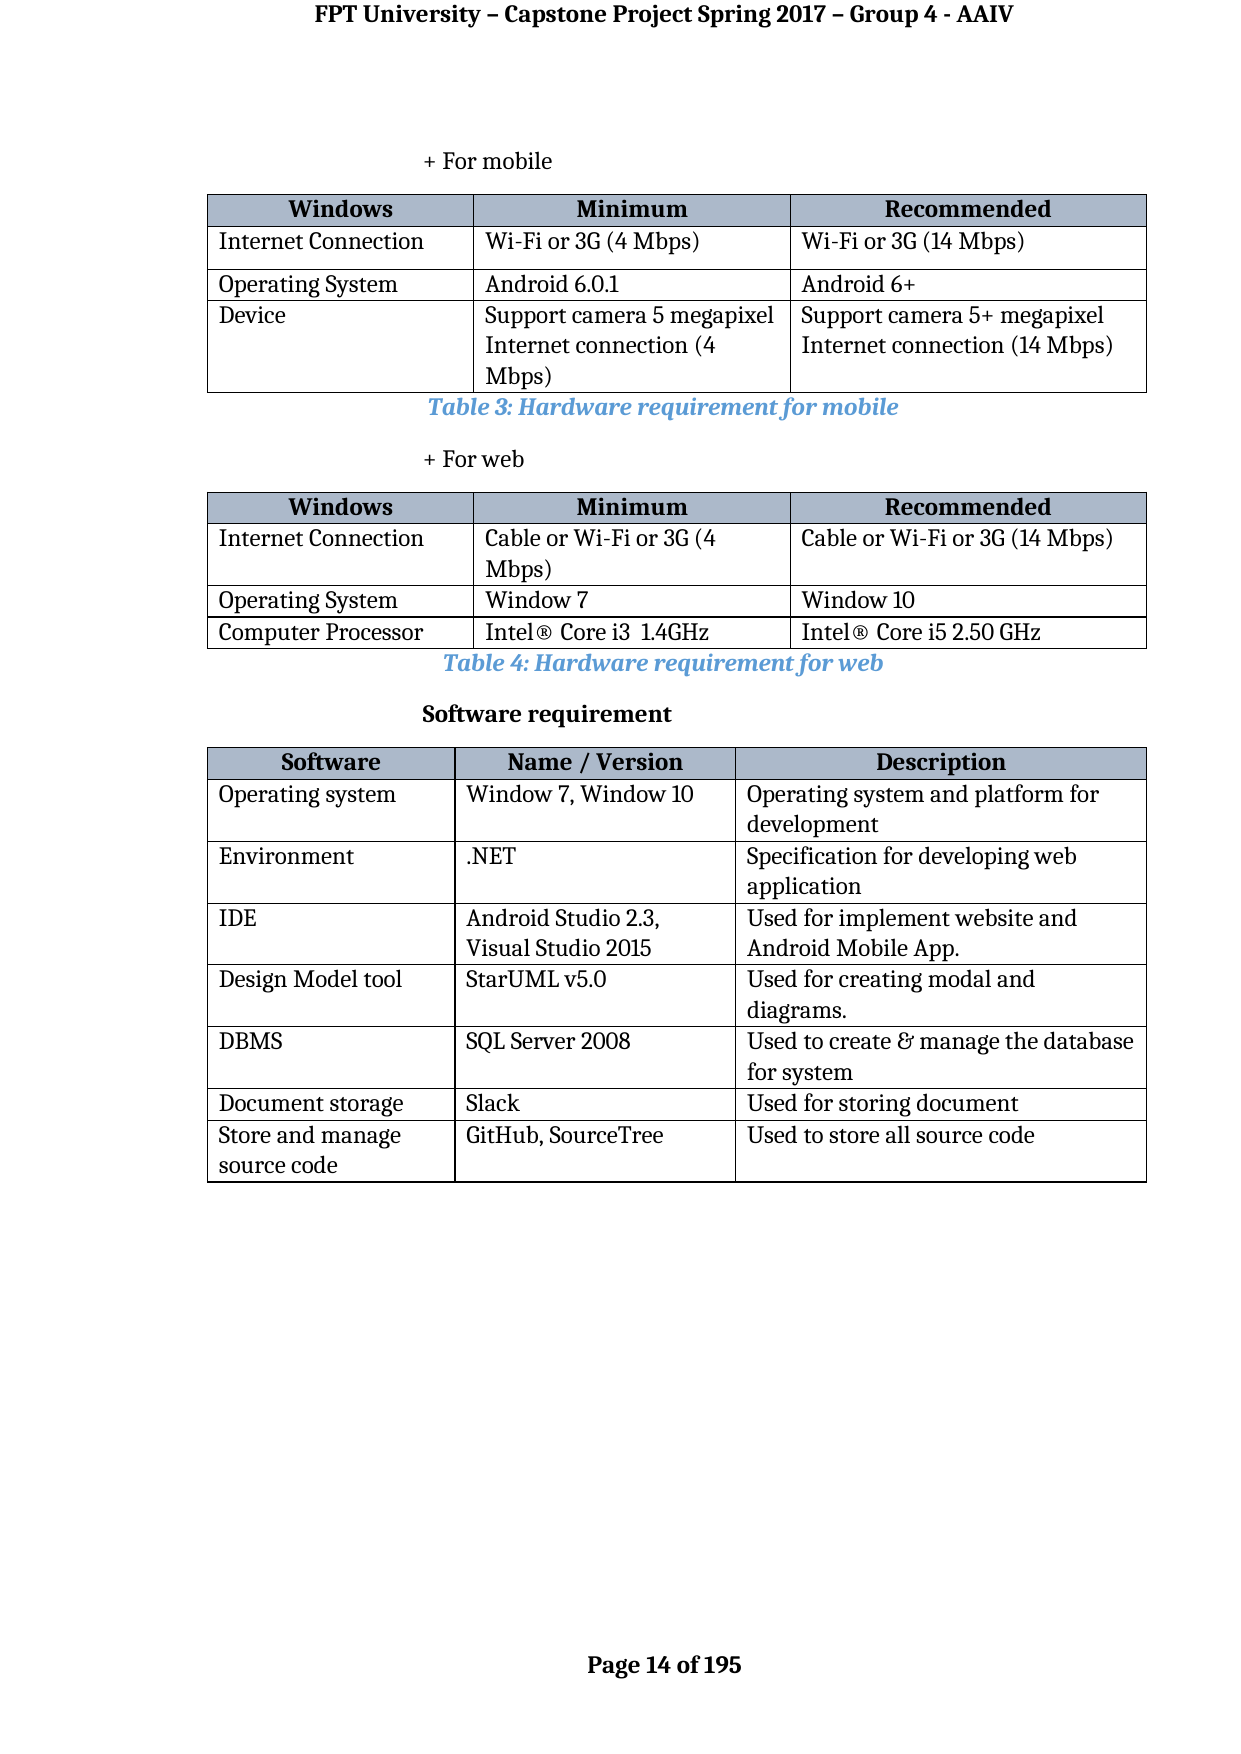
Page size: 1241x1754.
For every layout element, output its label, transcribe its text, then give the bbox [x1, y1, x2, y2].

table_cell IDE [208, 904, 454, 964]
table_header Software [208, 748, 454, 779]
text Table 3: Hardware requirement for mobile [207, 393, 1122, 422]
table_cell Android 6+ [791, 270, 1146, 300]
table_cell Operating System [208, 586, 473, 616]
table_cell Android Studio 2.3, Visual Studio 2015 [456, 904, 735, 964]
table_cell Android 6.0.1 [474, 270, 790, 300]
table_cell Operating System [208, 270, 473, 300]
table_cell StarUML v5.0 [456, 965, 735, 1026]
table_cell Used to store all source code [736, 1121, 1146, 1181]
table_cell GitHub, SourceTree [456, 1121, 735, 1181]
table_cell Operating system [208, 780, 454, 841]
table_cell Computer Processor [208, 618, 473, 648]
table_header Minimum [474, 195, 790, 226]
list + For web [423, 444, 1122, 473]
table_header Windows [208, 493, 473, 523]
table_cell Document storage [208, 1089, 454, 1119]
table_cell Used for implement website and Android Mobile App. [736, 904, 1146, 964]
table_cell Internet Connection [208, 227, 473, 268]
list + For mobile [423, 147, 1122, 176]
table_cell Environment [208, 842, 454, 902]
table_cell Used for creating modal and diagrams. [736, 965, 1146, 1026]
table_cell Support camera 5+ megapixel Internet connection (14 Mbps) [791, 301, 1146, 392]
table_header Recommended [791, 493, 1146, 523]
list Software requirement [423, 700, 1122, 729]
table_cell Specification for developing web application [736, 842, 1146, 902]
table_cell Window 7, Window 10 [456, 780, 735, 841]
table_cell Cable or Wi-Fi or 3G (4 Mbps) [474, 524, 790, 585]
table_header Name / Version [456, 748, 735, 779]
table_cell Wi-Fi or 3G (4 Mbps) [474, 227, 790, 268]
table_cell Wi-Fi or 3G (14 Mbps) [791, 227, 1146, 268]
table_cell Operating system and platform for development [736, 780, 1146, 841]
table_cell Slack [456, 1089, 735, 1119]
text Table 4: Hardware requirement for web [207, 649, 1122, 678]
table_cell SQL Server 2008 [456, 1027, 735, 1088]
table_cell Store and manage source code [208, 1121, 454, 1181]
table_cell Intel® Core i5 2.50 GHz [791, 618, 1146, 648]
table_cell Window 7 [474, 586, 790, 616]
table_cell Window 10 [791, 586, 1146, 616]
table_cell Cable or Wi-Fi or 3G (14 Mbps) [791, 524, 1146, 585]
table_header Description [736, 748, 1146, 779]
table_header Recommended [791, 195, 1146, 226]
table_cell Internet Connection [208, 524, 473, 585]
table_cell Design Model tool [208, 965, 454, 1026]
table_cell .NET [456, 842, 735, 902]
table_header Windows [208, 195, 473, 226]
table_header Minimum [474, 493, 790, 523]
table_cell Used for storing document [736, 1089, 1146, 1119]
table_cell Used to create & manage the database for system [736, 1027, 1146, 1088]
table_cell Device [208, 301, 473, 392]
table_cell DBMS [208, 1027, 454, 1088]
table_cell Intel® Core i3 1.4GHz [474, 618, 790, 648]
table_cell Support camera 5 megapixel Internet connection (4 Mbps) [474, 301, 790, 392]
